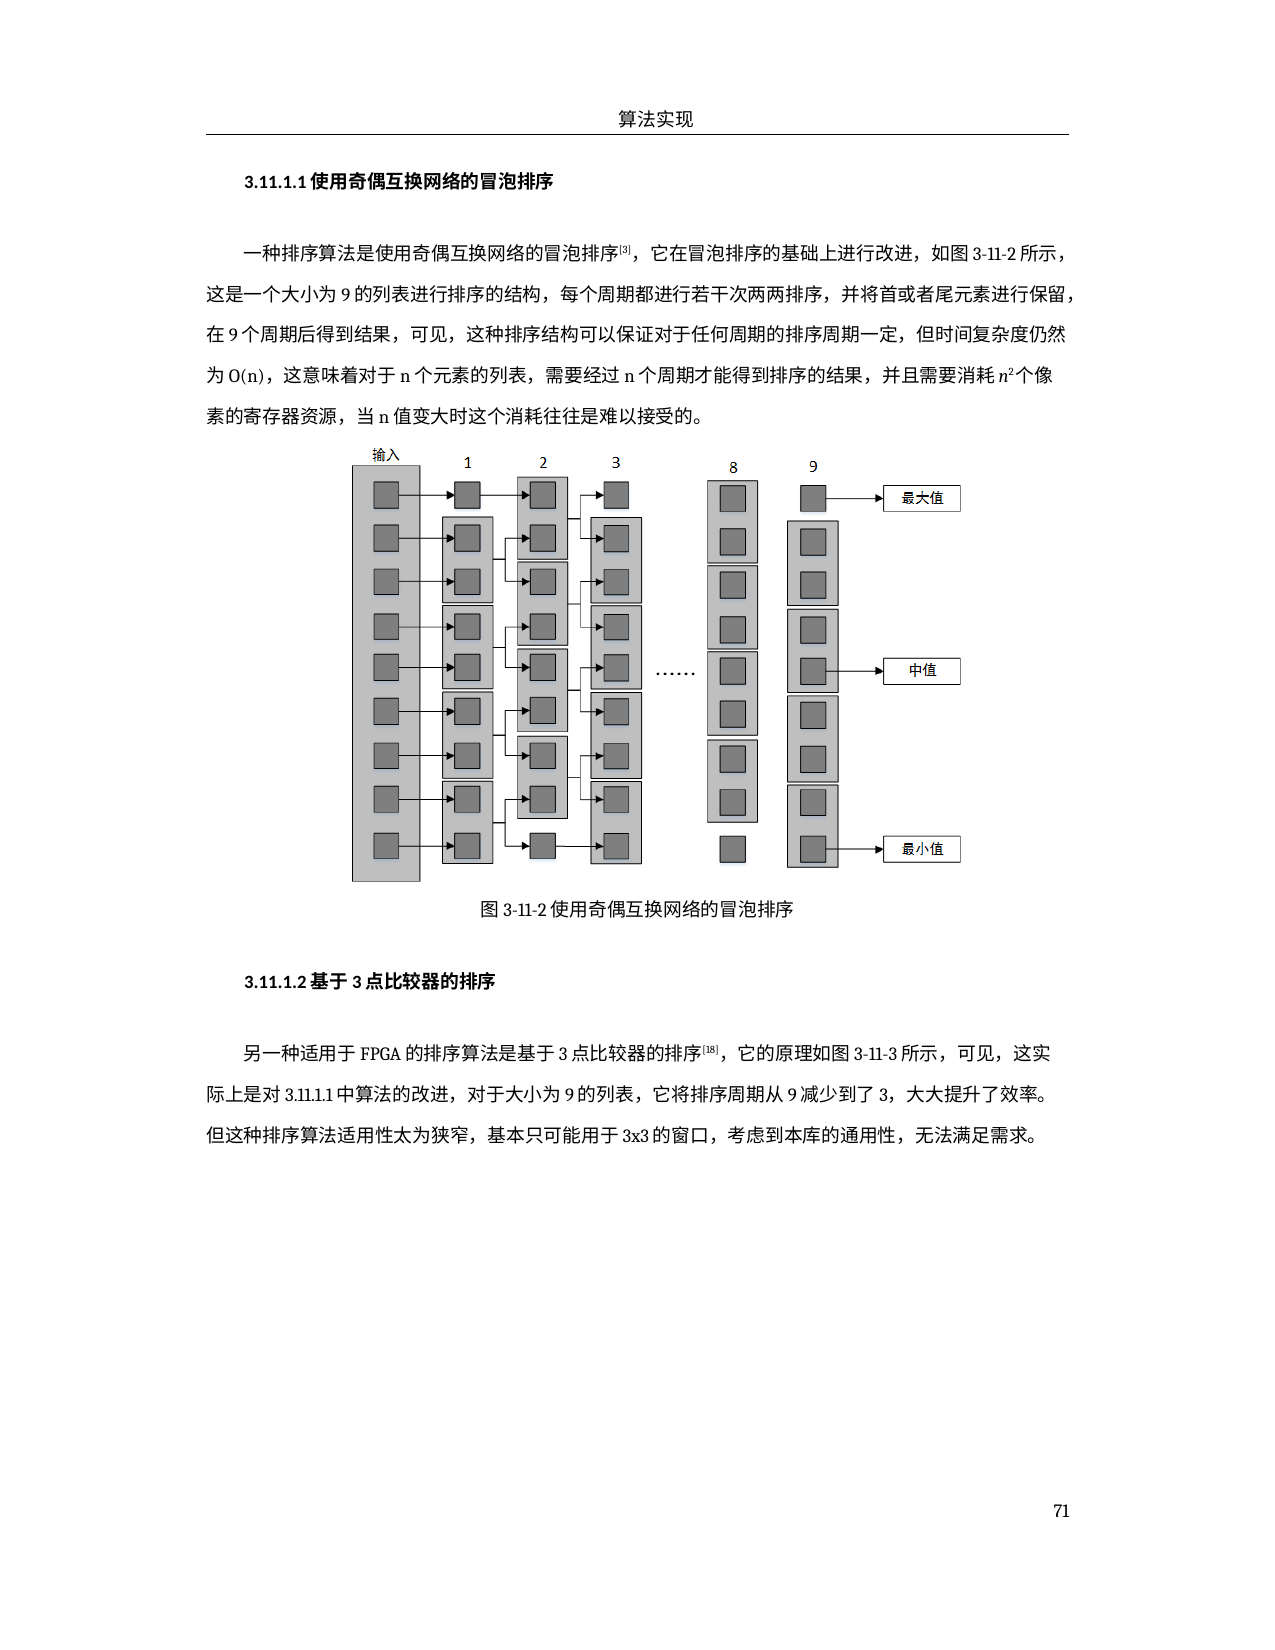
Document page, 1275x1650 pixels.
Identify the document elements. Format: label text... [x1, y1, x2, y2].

text 另一种适用于FPGA的排序算法是基于3点比较器的排序[18]，它的原理如图3-11-3所示，可见，这实际上是对3.11.1.1中算法的改进，对于大小为9的列表，它将排序周期从9减少到了3，大大提升了效率。但这种排序算法适用性太为狭窄，基本只可能用于3x3的窗口，考虑到本库的通用性，无法满足需求。 [206, 1039, 1069, 1147]
subtitle 3.11.1.2 基于3点比较器的排序 [206, 967, 1069, 994]
subtitle 3.11.1.1 使用奇偶互换网络的冒泡排序 [206, 167, 1069, 194]
picture [351, 442, 961, 882]
text 一种排序算法是使用奇偶互换网络的冒泡排序[3]，它在冒泡排序的基础上进行改进，如图3-11-2所示，这是一个大小为9的列表进行排序的结构，每个周期都进行若干次两两排序，并将首或者尾元素进行保留，在9个周期后得到结果，可见，这种排序结构可以保证对于任何周期的排序周期一定，但时间复杂度仍然为O(n)，这意味着对于n个元素的列表，需要经过n个周期才能得到排序的结果，并且需要消耗n2个像素的寄存器资源，当n值变大时这个消耗往往是难以接受的。 [206, 239, 1069, 429]
